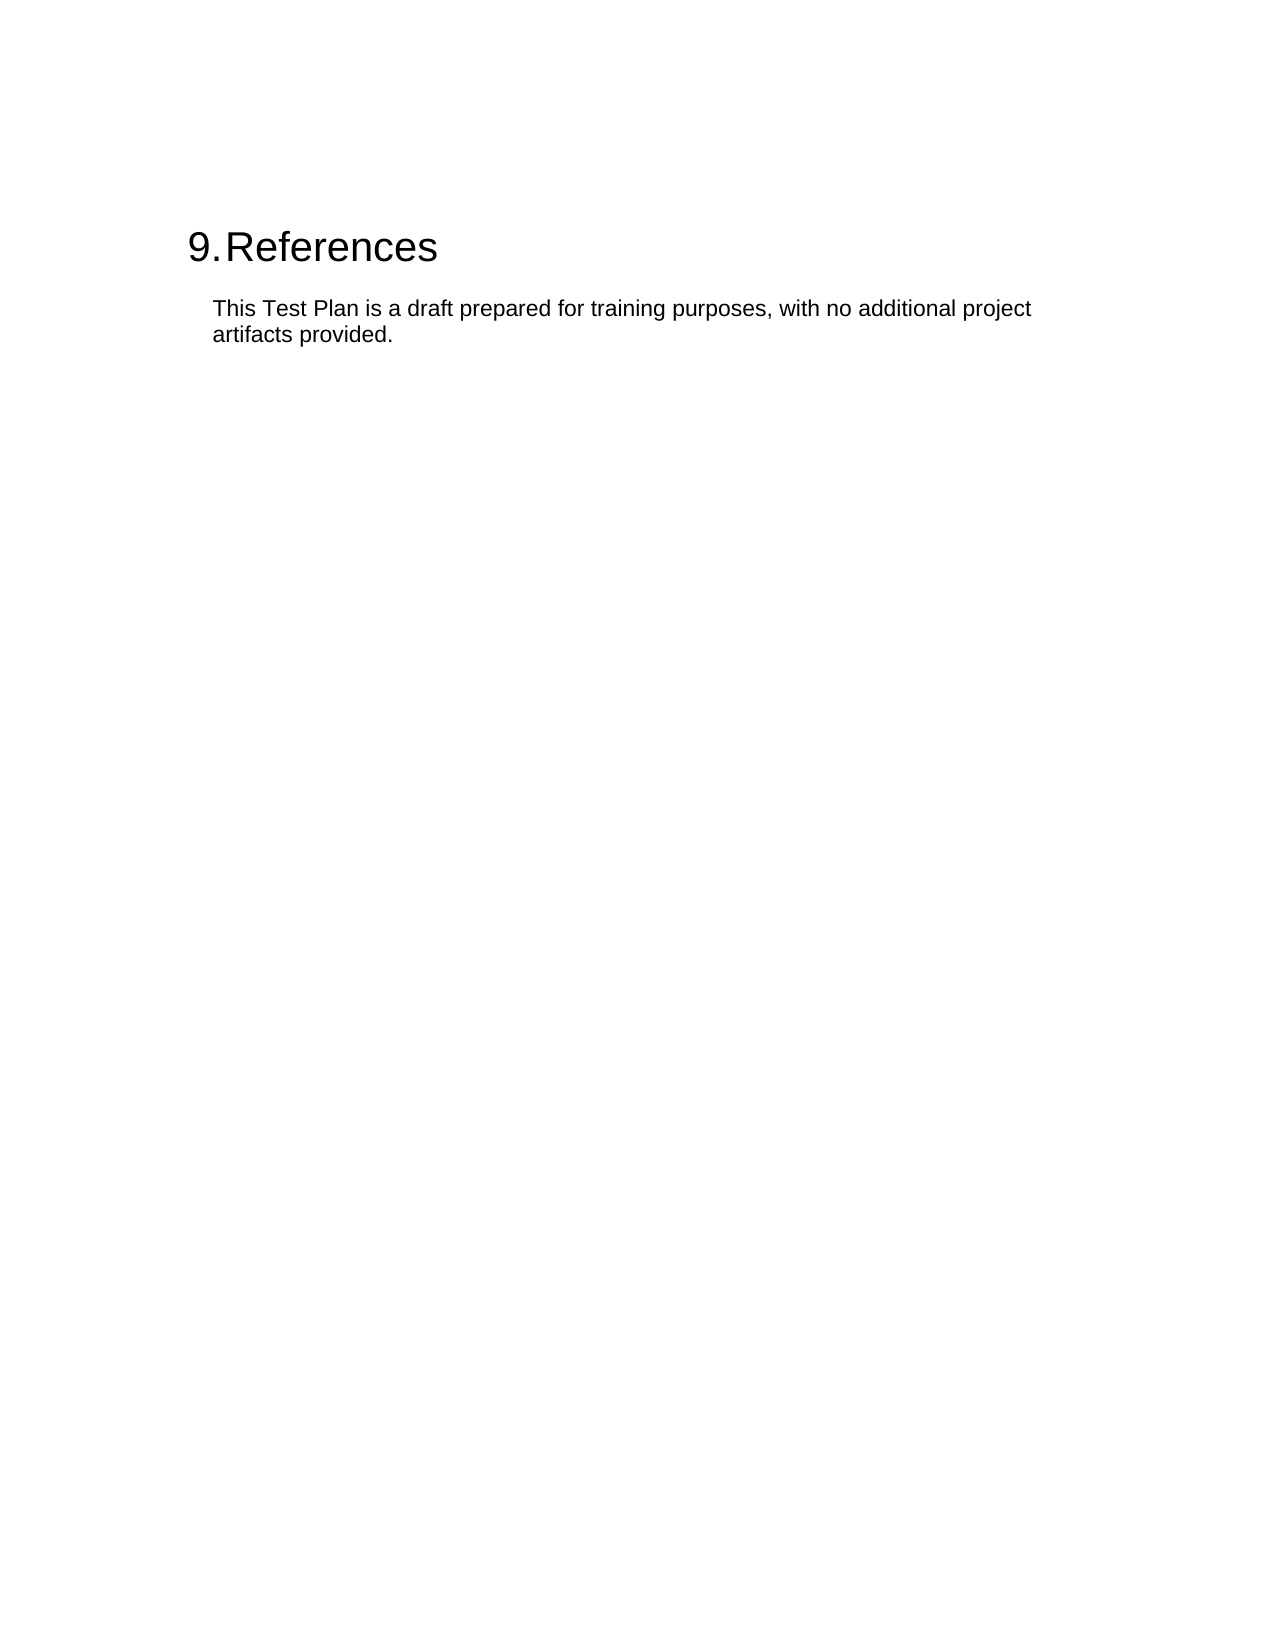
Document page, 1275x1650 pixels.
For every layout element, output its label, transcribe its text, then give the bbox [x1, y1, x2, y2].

text This Test Plan is a draft prepared for training purposes, with no additional project artifacts provided. [212, 295, 1062, 347]
subtitle References [187, 222, 1125, 270]
